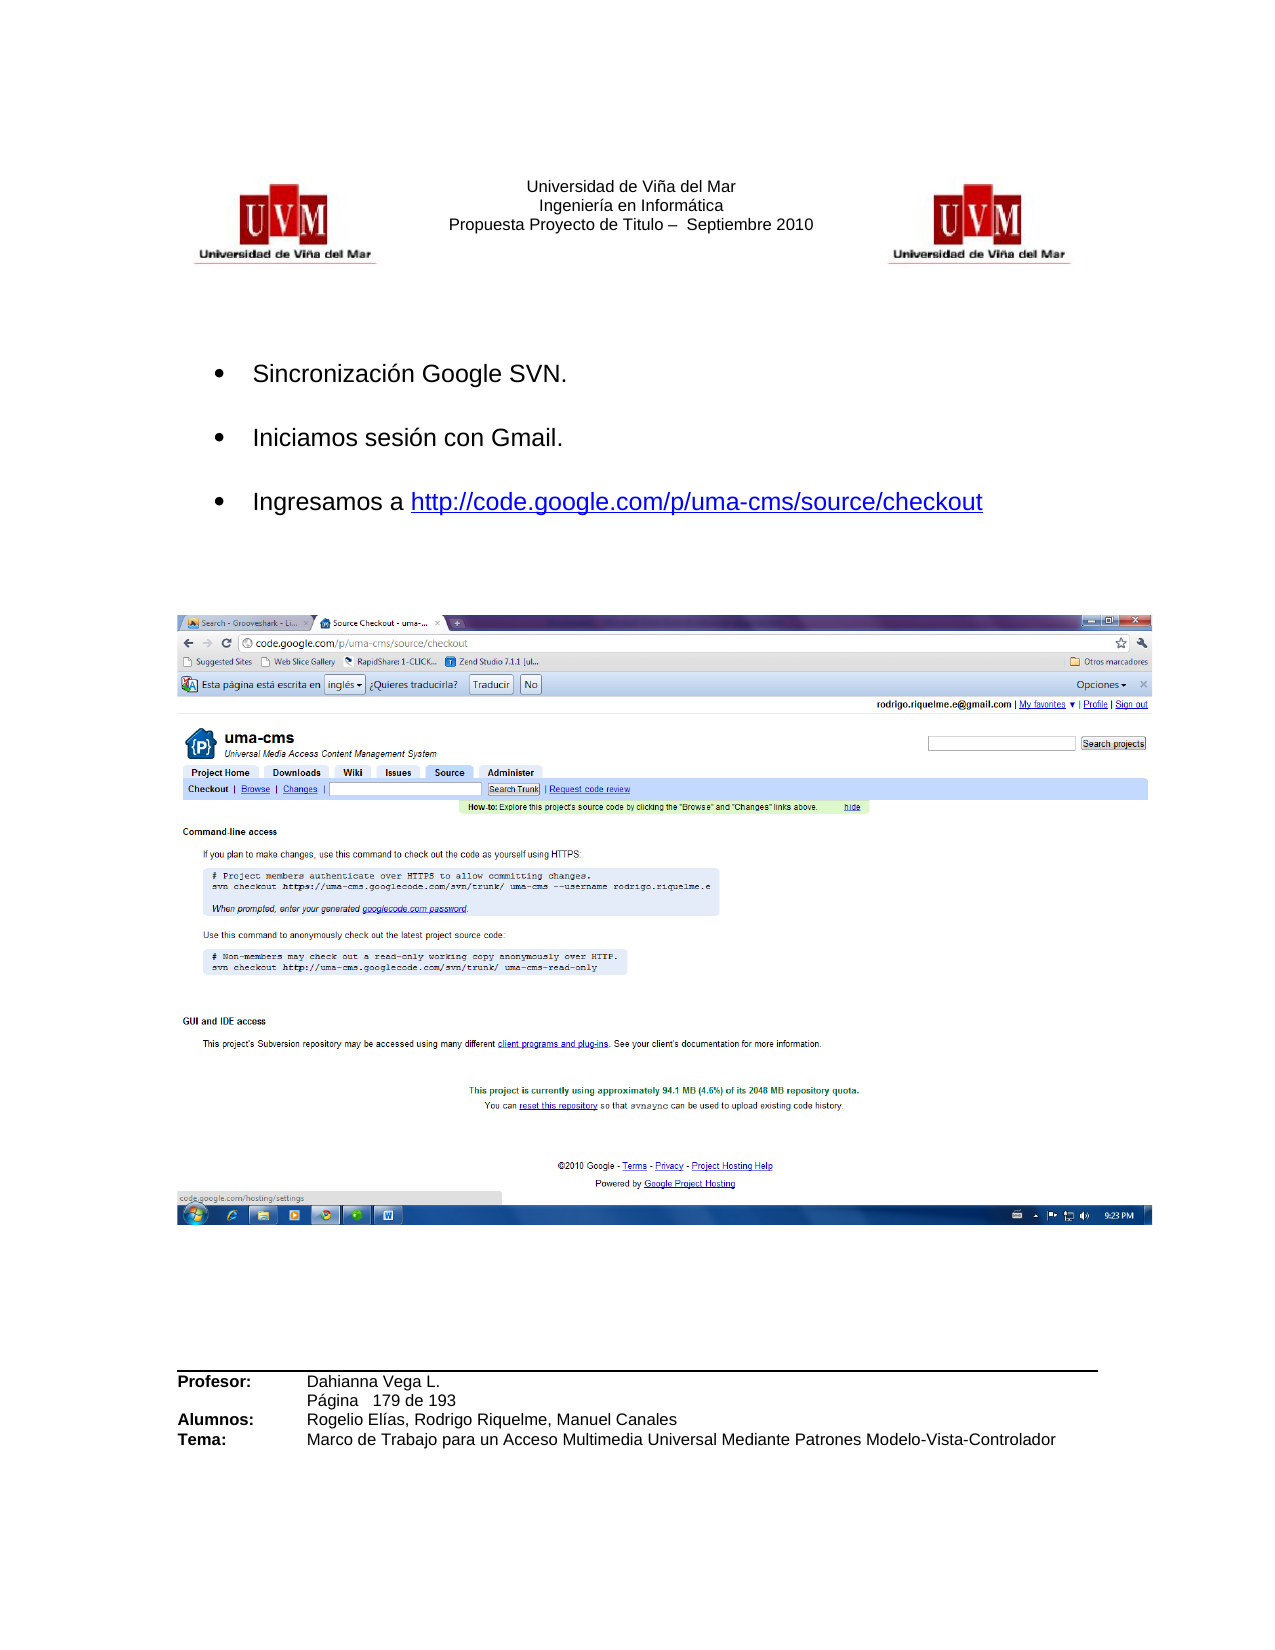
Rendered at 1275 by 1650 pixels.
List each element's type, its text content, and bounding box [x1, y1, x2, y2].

picture [871, 176, 1084, 267]
list Sincronización Google SVN. [215, 359, 1098, 388]
list Ingresamos a http://code.google.com/p/uma-cms/source/checkout [215, 487, 1098, 516]
picture [177, 176, 390, 267]
picture [177, 615, 1153, 1225]
list Iniciamos sesión con Gmail. [215, 423, 1098, 452]
